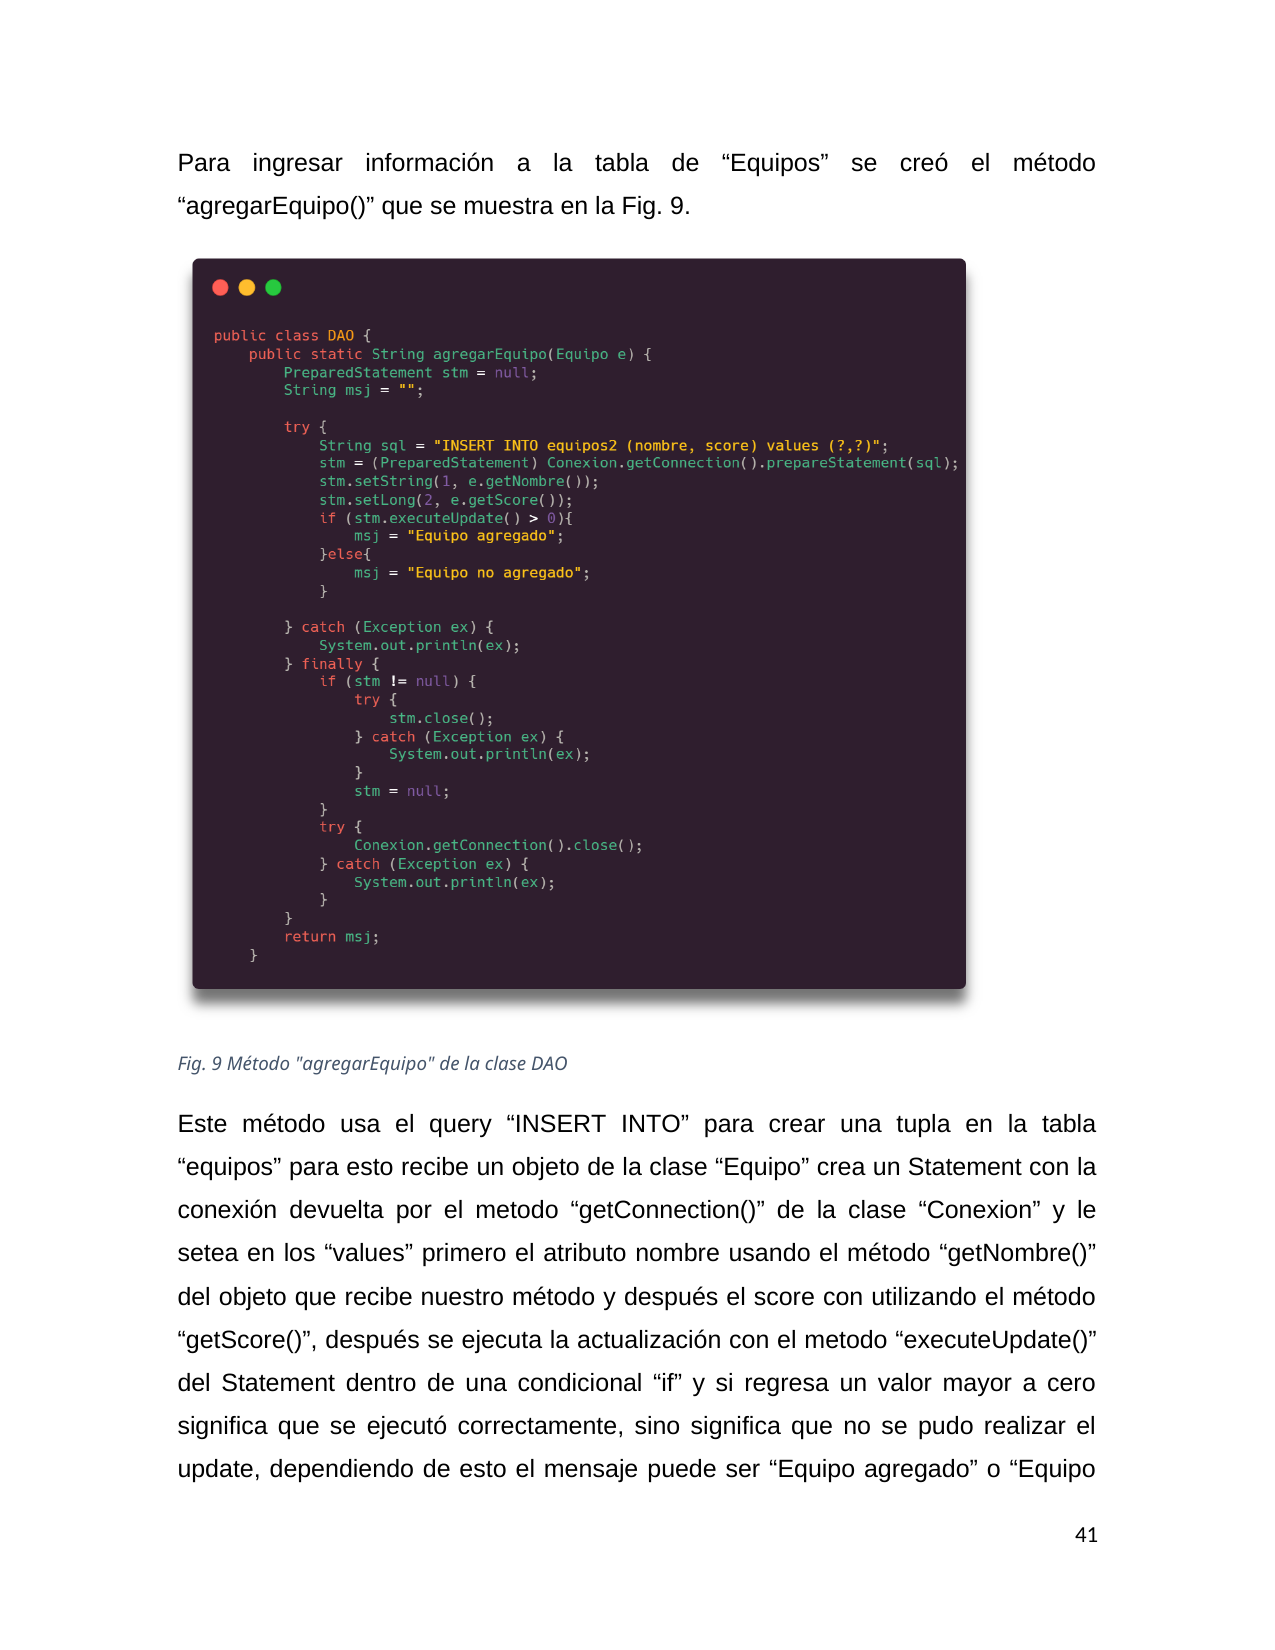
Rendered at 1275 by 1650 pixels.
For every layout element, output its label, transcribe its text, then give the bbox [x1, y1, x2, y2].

picture [177, 250, 985, 1020]
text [177, 1109, 1098, 1483]
text Para ingresar información a la tabla de “Equipos” se creó el método “agregarEquipo()” que se muestra en la Fig. 9. [177, 148, 1098, 219]
text Fig. 9 Método "agregarEquipo" de la clase DAO [177, 1050, 1098, 1075]
